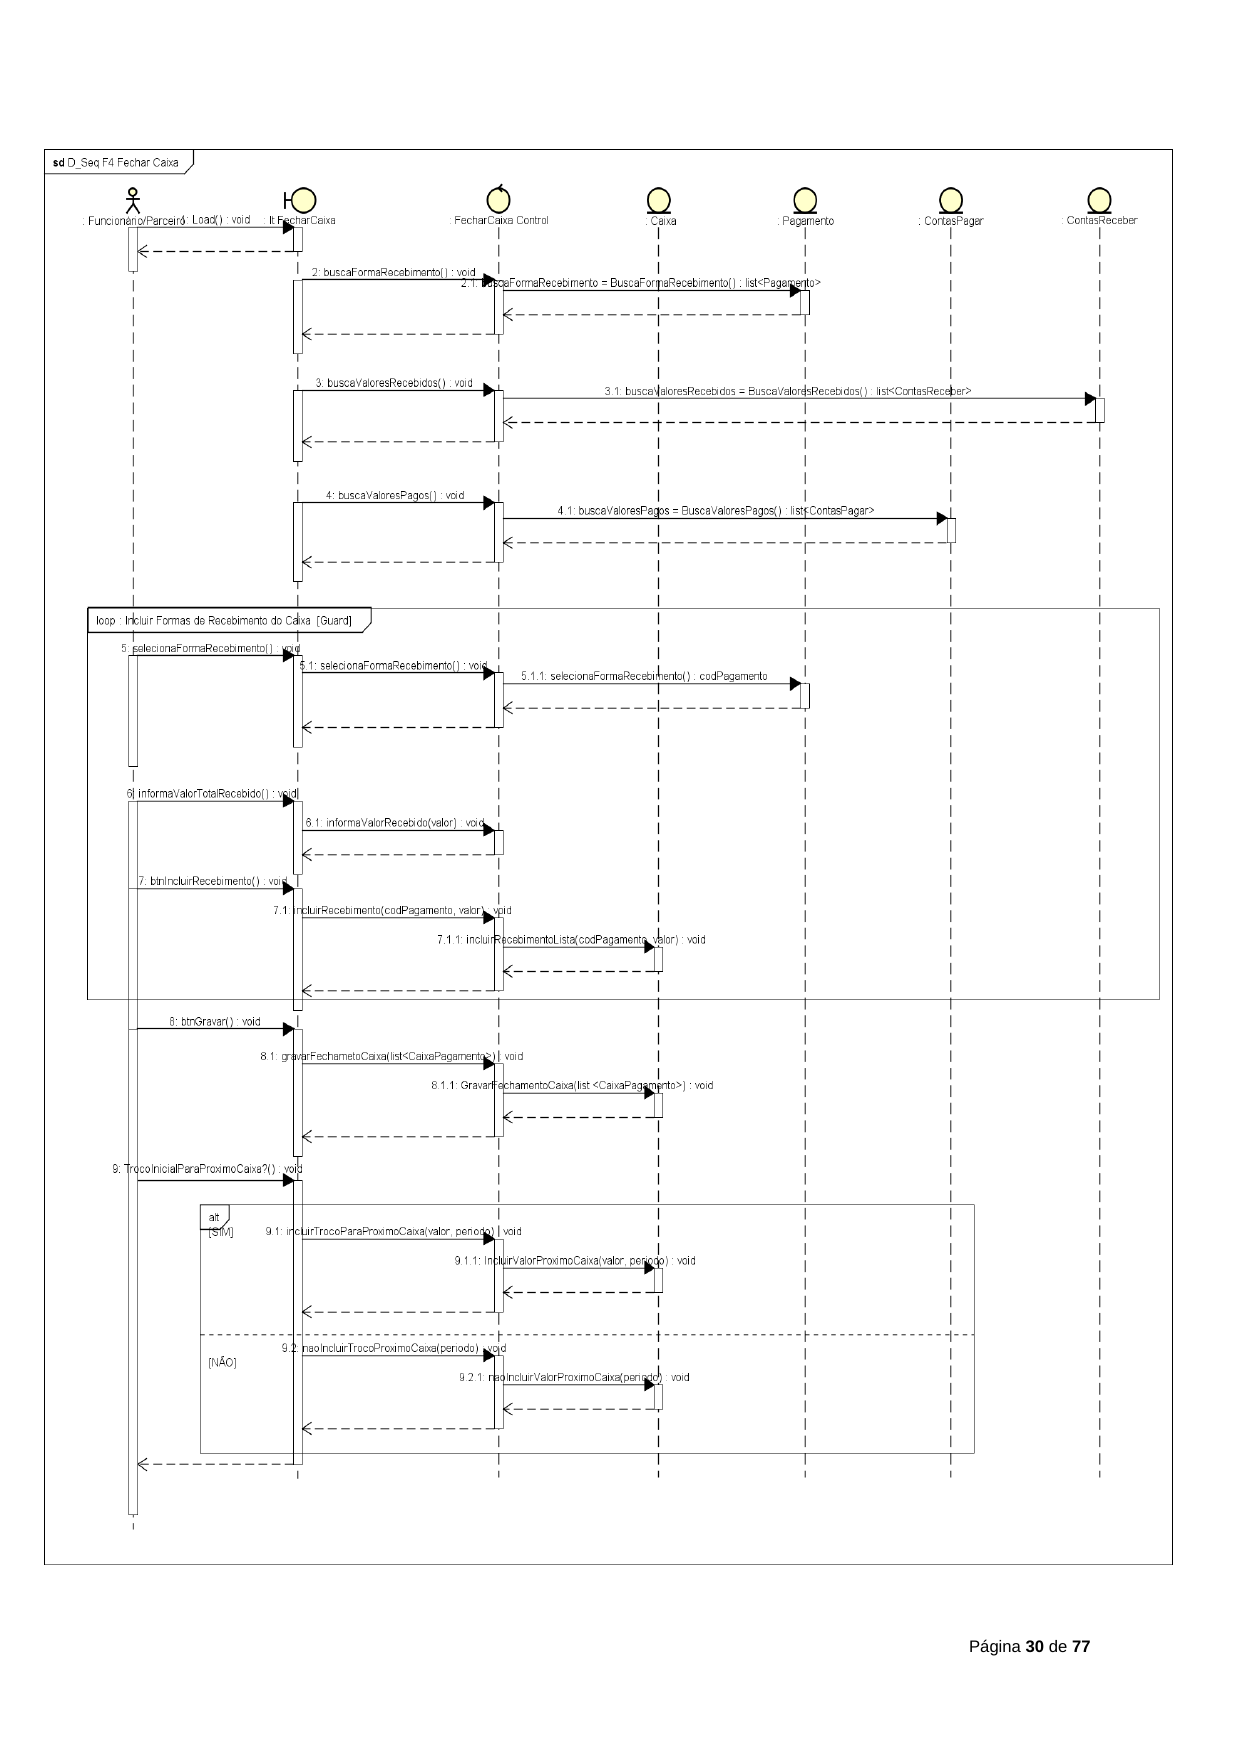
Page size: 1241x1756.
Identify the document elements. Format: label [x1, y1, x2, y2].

picture [36, 139, 1180, 1574]
